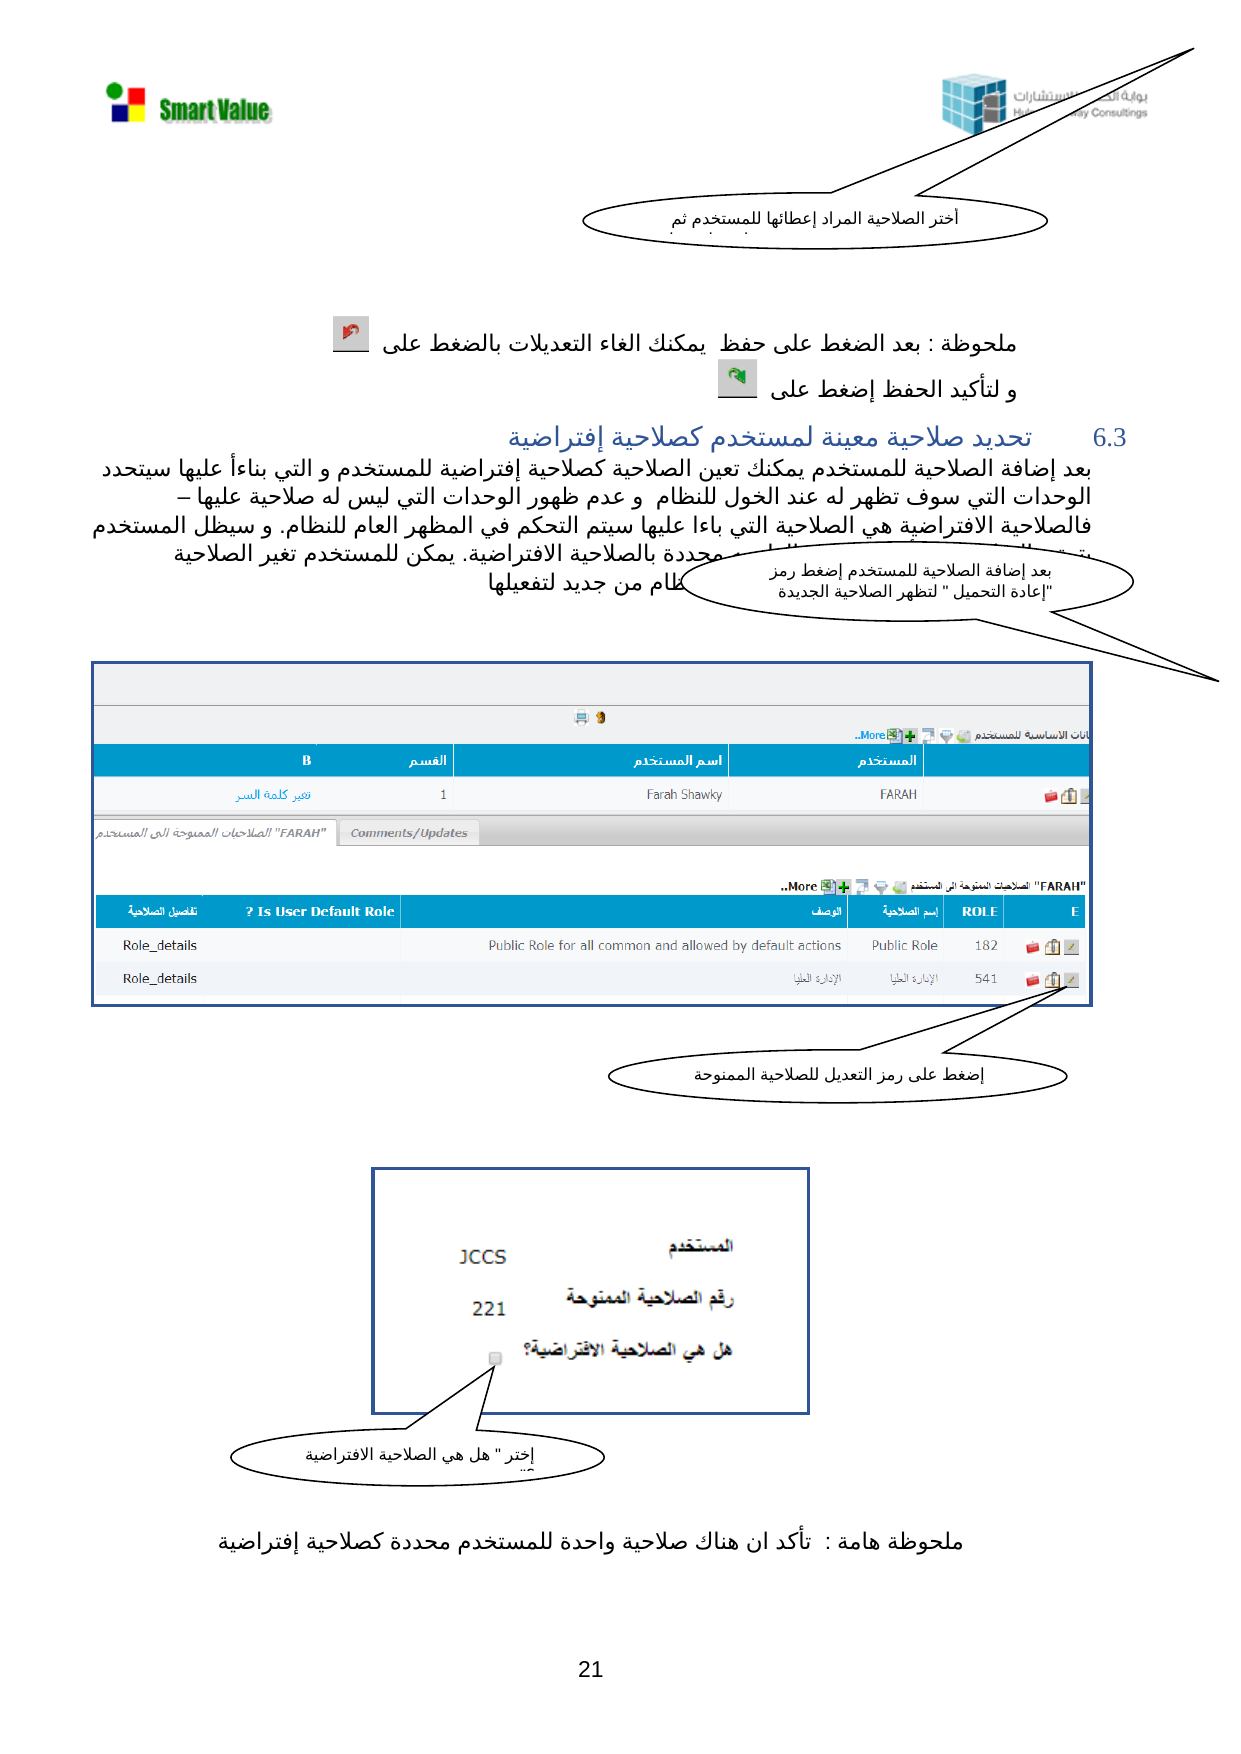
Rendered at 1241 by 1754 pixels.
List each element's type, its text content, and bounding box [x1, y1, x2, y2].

picture [718, 358, 758, 398]
picture [94, 664, 1089, 743]
picture [375, 1170, 807, 1412]
list و لتأكيد الحفظ إضغط على [89, 359, 1018, 403]
picture [1031, 75, 1148, 137]
picture [94, 777, 1089, 1004]
picture [103, 80, 287, 137]
list ملحوظة : بعد الضغط على حفظ يمكنك الغاء التعديلات بالضغط على [89, 316, 1018, 357]
picture [942, 73, 1127, 137]
text ملحوظة هامة : تأكد ان هناك صلاحية واحدة للمستخدم محددة كصلاحية إفتراضية [89, 1528, 1093, 1554]
picture [687, 756, 692, 764]
text بعد إضافة الصلاحية للمستخدم يمكنك تعين الصلاحية كصلاحية إفتراضية للمستخدم و التي بناءأ عليها سيتحدد الوحدات التي سوف تظهر له عند الخول للنظام و عدم ظهور الوحدات التي ليس له صلاحية عليها – فالصلاحية الافتراضية هي الصلاحية التي باءا عليها سيتم التحكم في المظهر العام للنظام. و سيظل المستخدم يتمتع بالصلاحيات الأخرى و لكن الواجهه محددة بالصلاحية الافتراضية. يمكن للمستخدم تغير الصلاحية الافتراضية له و يجب عهليه إعادة الدخول للنظام من جديد لتفعيلها [89, 455, 1093, 595]
picture [333, 315, 369, 352]
subtitle تحديد صلاحية معينة لمستخدم كصلاحية إفتراضية [89, 421, 1093, 452]
